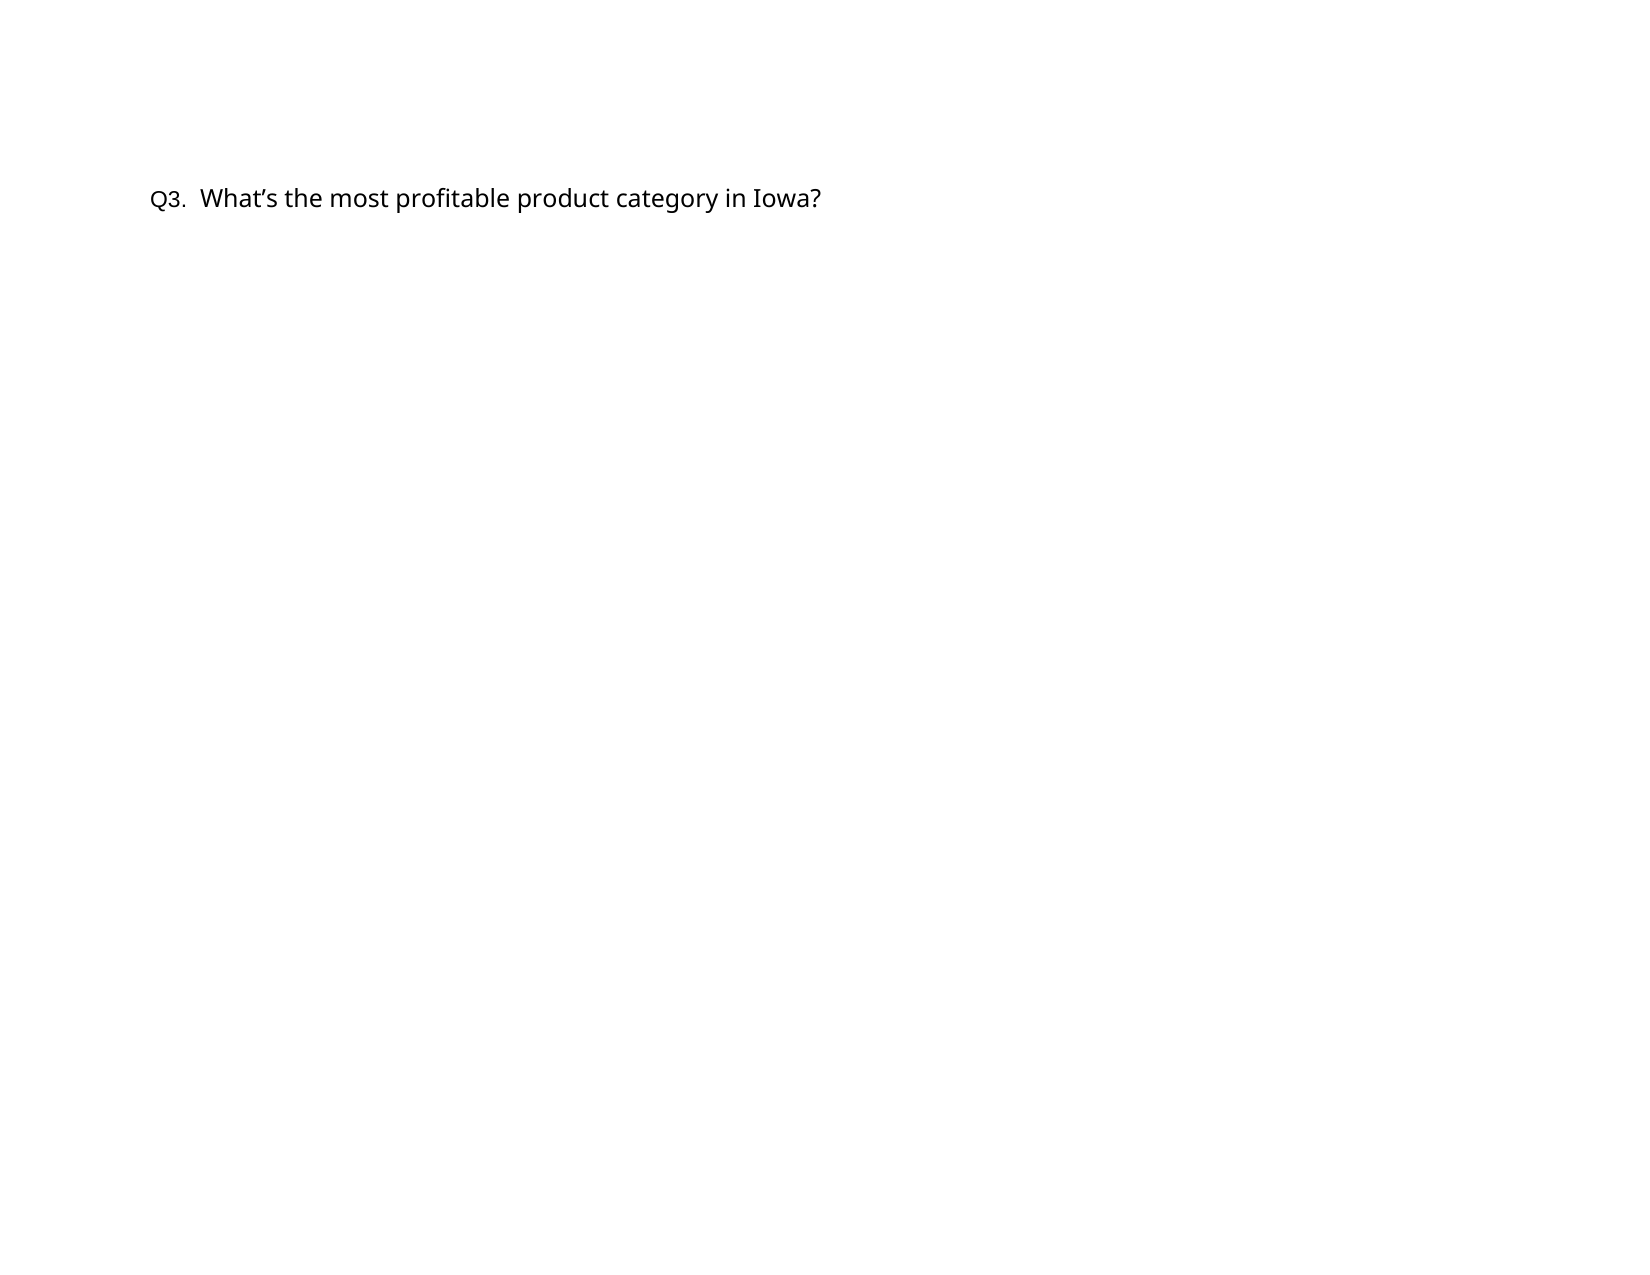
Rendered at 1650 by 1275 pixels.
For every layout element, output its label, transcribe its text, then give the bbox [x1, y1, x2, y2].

text Q3. What’s the most profitable product category in Iowa? [150, 180, 1500, 214]
